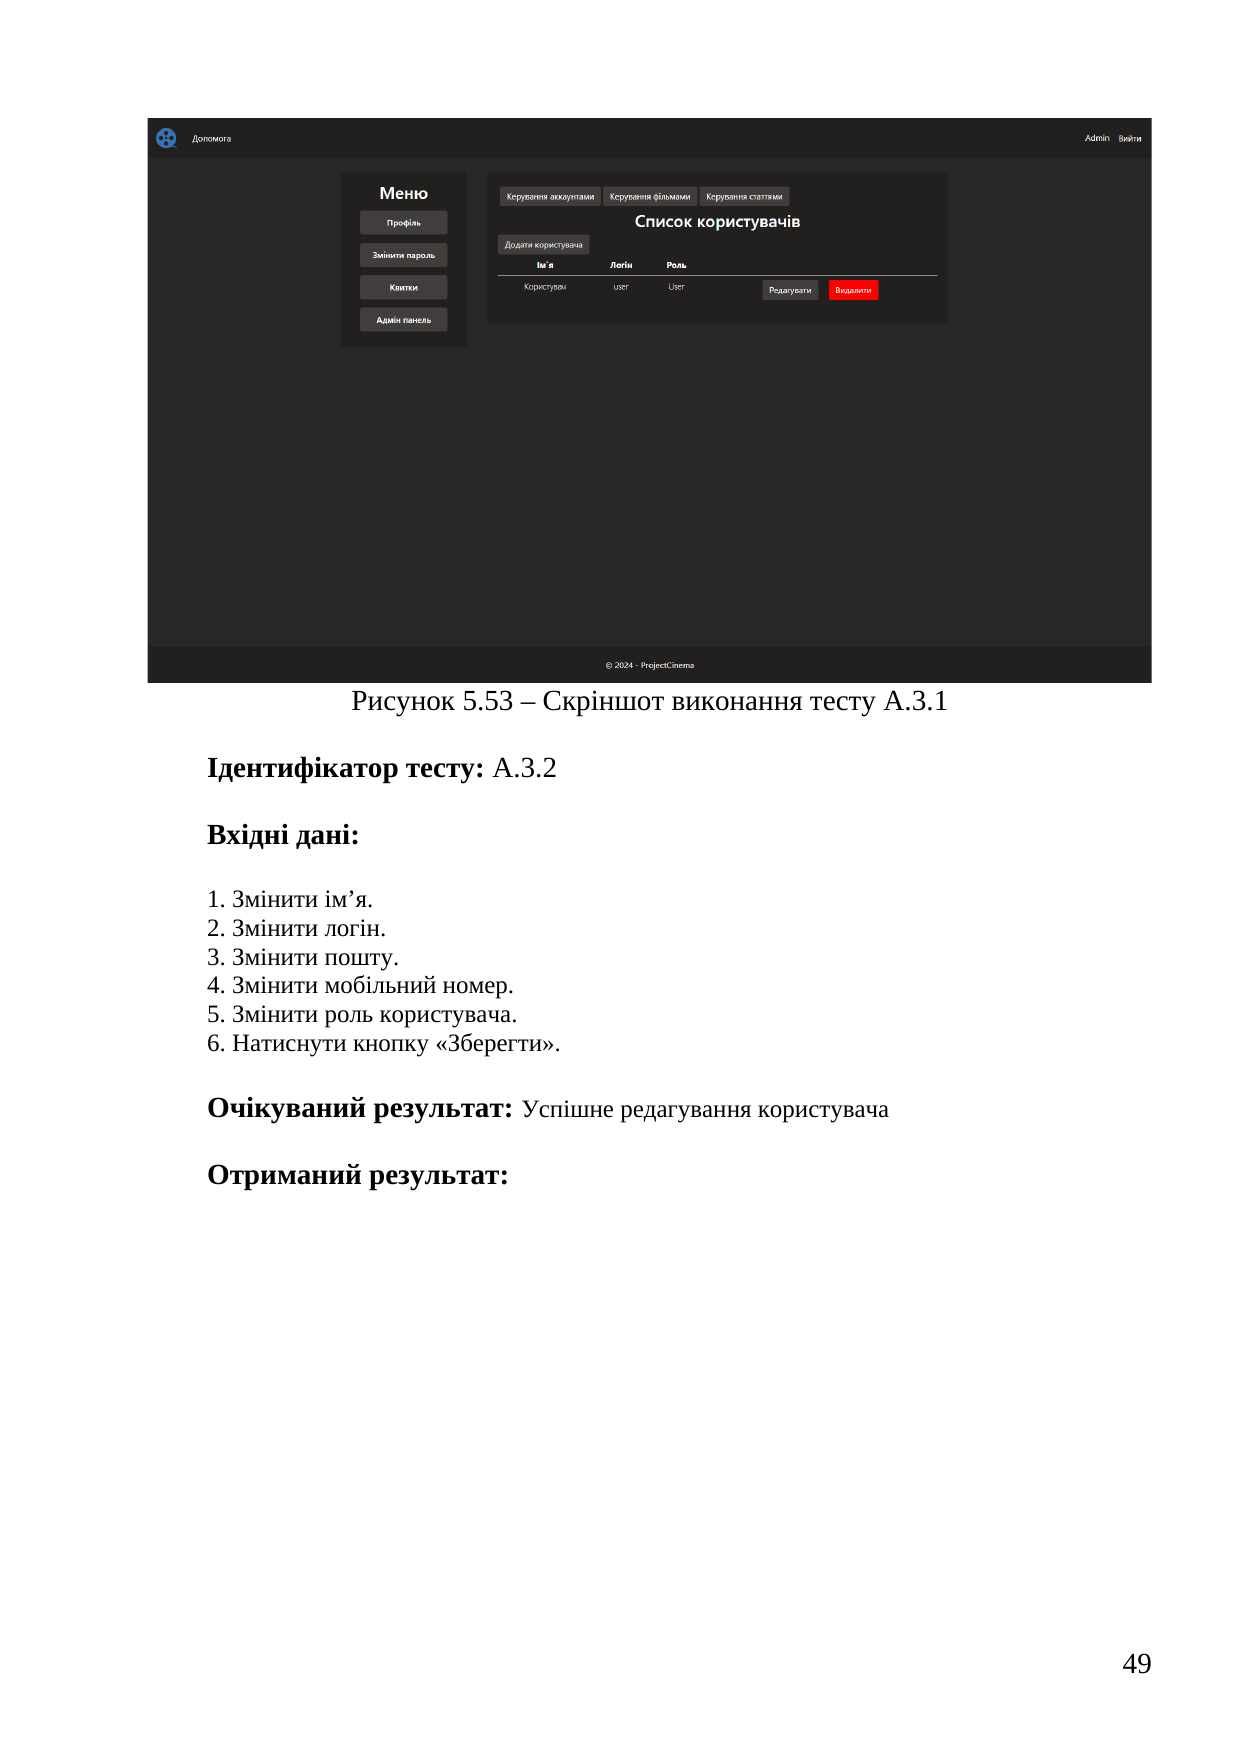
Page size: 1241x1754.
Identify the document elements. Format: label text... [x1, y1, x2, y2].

text Ідентифікатор тесту: А.3.2 [148, 750, 1152, 783]
text 4. Змінити мобільний номер. [148, 970, 1152, 999]
text 1. Змінити ім’я. [148, 884, 1152, 913]
picture [147, 118, 1152, 683]
text Вхідні дані: [148, 817, 1152, 851]
text Очікуваний результат: Успішне редагування користувача [148, 1090, 1152, 1124]
text 6. Натиснути кнопку «Зберегти». [148, 1028, 1152, 1057]
text 5. Змінити роль користувача. [148, 999, 1152, 1028]
text 3. Змінити пошту. [148, 942, 1152, 970]
text Отриманий результат: [148, 1157, 1152, 1191]
text 2. Змінити логін. [148, 913, 1152, 942]
